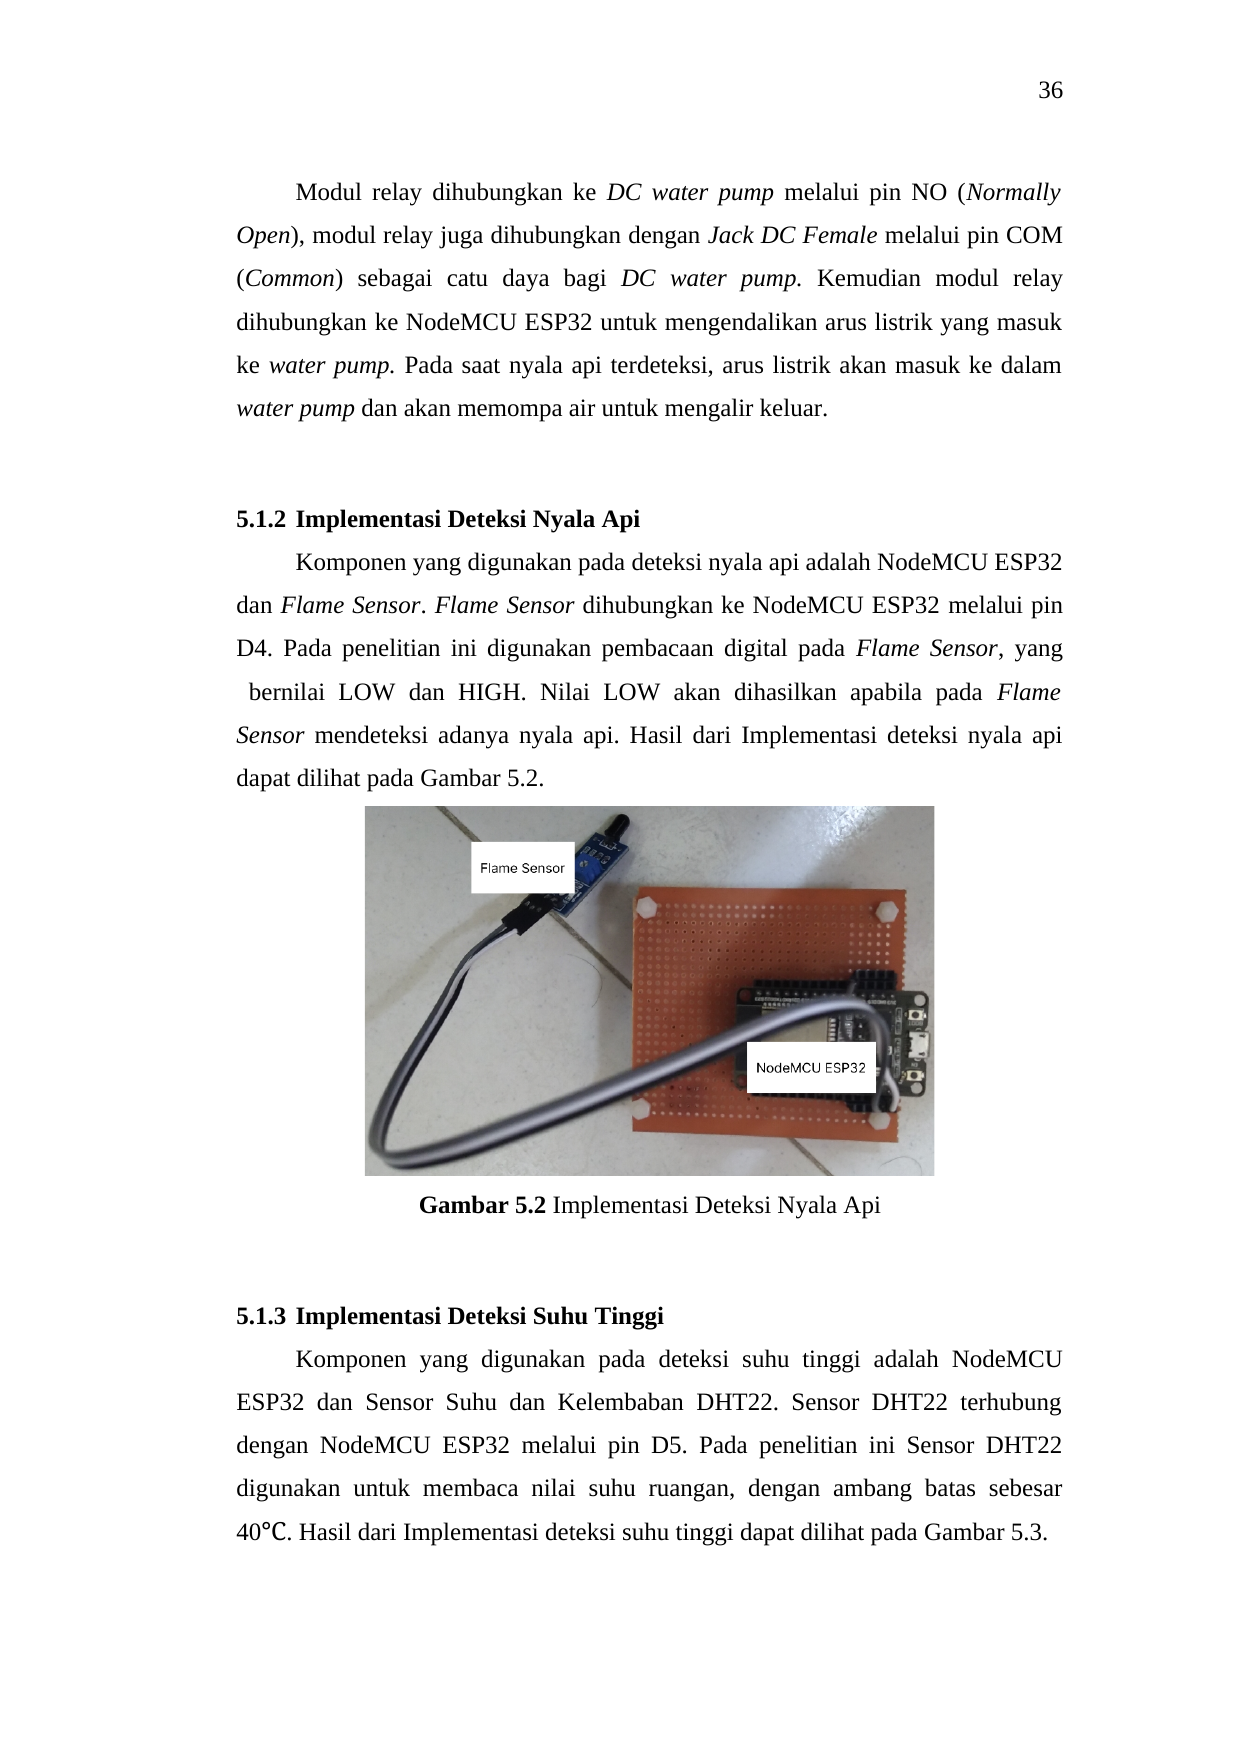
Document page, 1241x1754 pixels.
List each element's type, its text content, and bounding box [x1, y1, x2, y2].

text Gambar 5.2 Implementasi Deteksi Nyala Api [236, 1190, 1063, 1218]
text Komponen yang digunakan pada deteksi nyala api adalah NodeMCU ESP32 dan Flame Sensor. Flame Sensor dihubungkan ke NodeMCU ESP32 melalui pin D4. Pada penelitian ini digunakan pembacaan digital pada Flame Sensor, yang kbernilai LOW dan HIGH. Nilai LOW akan dihasilkan apabila pada Flame Sensor mendeteksi adanya nyala api. Hasil dari Implementasi deteksi nyala api dapat dilihat pada Gambar 5.2. [236, 547, 1063, 792]
text Modul relay dihubungkan ke DC water pump melalui pin NO (Normally Open), modul relay juga dihubungkan dengan Jack DC Female melalui pin COM (Common) sebagai catu daya bagi DC water pump. Kemudian modul relay dihubungkan ke NodeMCU ESP32 untuk mengendalikan arus listrik yang masuk ke water pump. Pada saat nyala api terdeteksi, arus listrik akan masuk ke dalam water pump dan akan memompa air untuk mengalir keluar. [236, 177, 1063, 422]
text Komponen yang digunakan pada deteksi suhu tinggi adalah NodeMCU ESP32 dan Sensor Suhu dan Kelembaban DHT22. Sensor DHT22 terhubung dengan NodeMCU ESP32 melalui pin D5. Pada penelitian ini Sensor DHT22 digunakan untuk membaca nilai suhu ruangan, dengan ambang batas sebesar 40℃. Hasil dari Implementasi deteksi suhu tinggi dapat dilihat pada Gambar 5.3. [236, 1344, 1063, 1545]
picture [364, 806, 935, 1176]
text Implementasi Deteksi Suhu Tinggi [236, 1301, 1063, 1330]
text Implementasi Deteksi Nyala Api [236, 504, 1063, 533]
